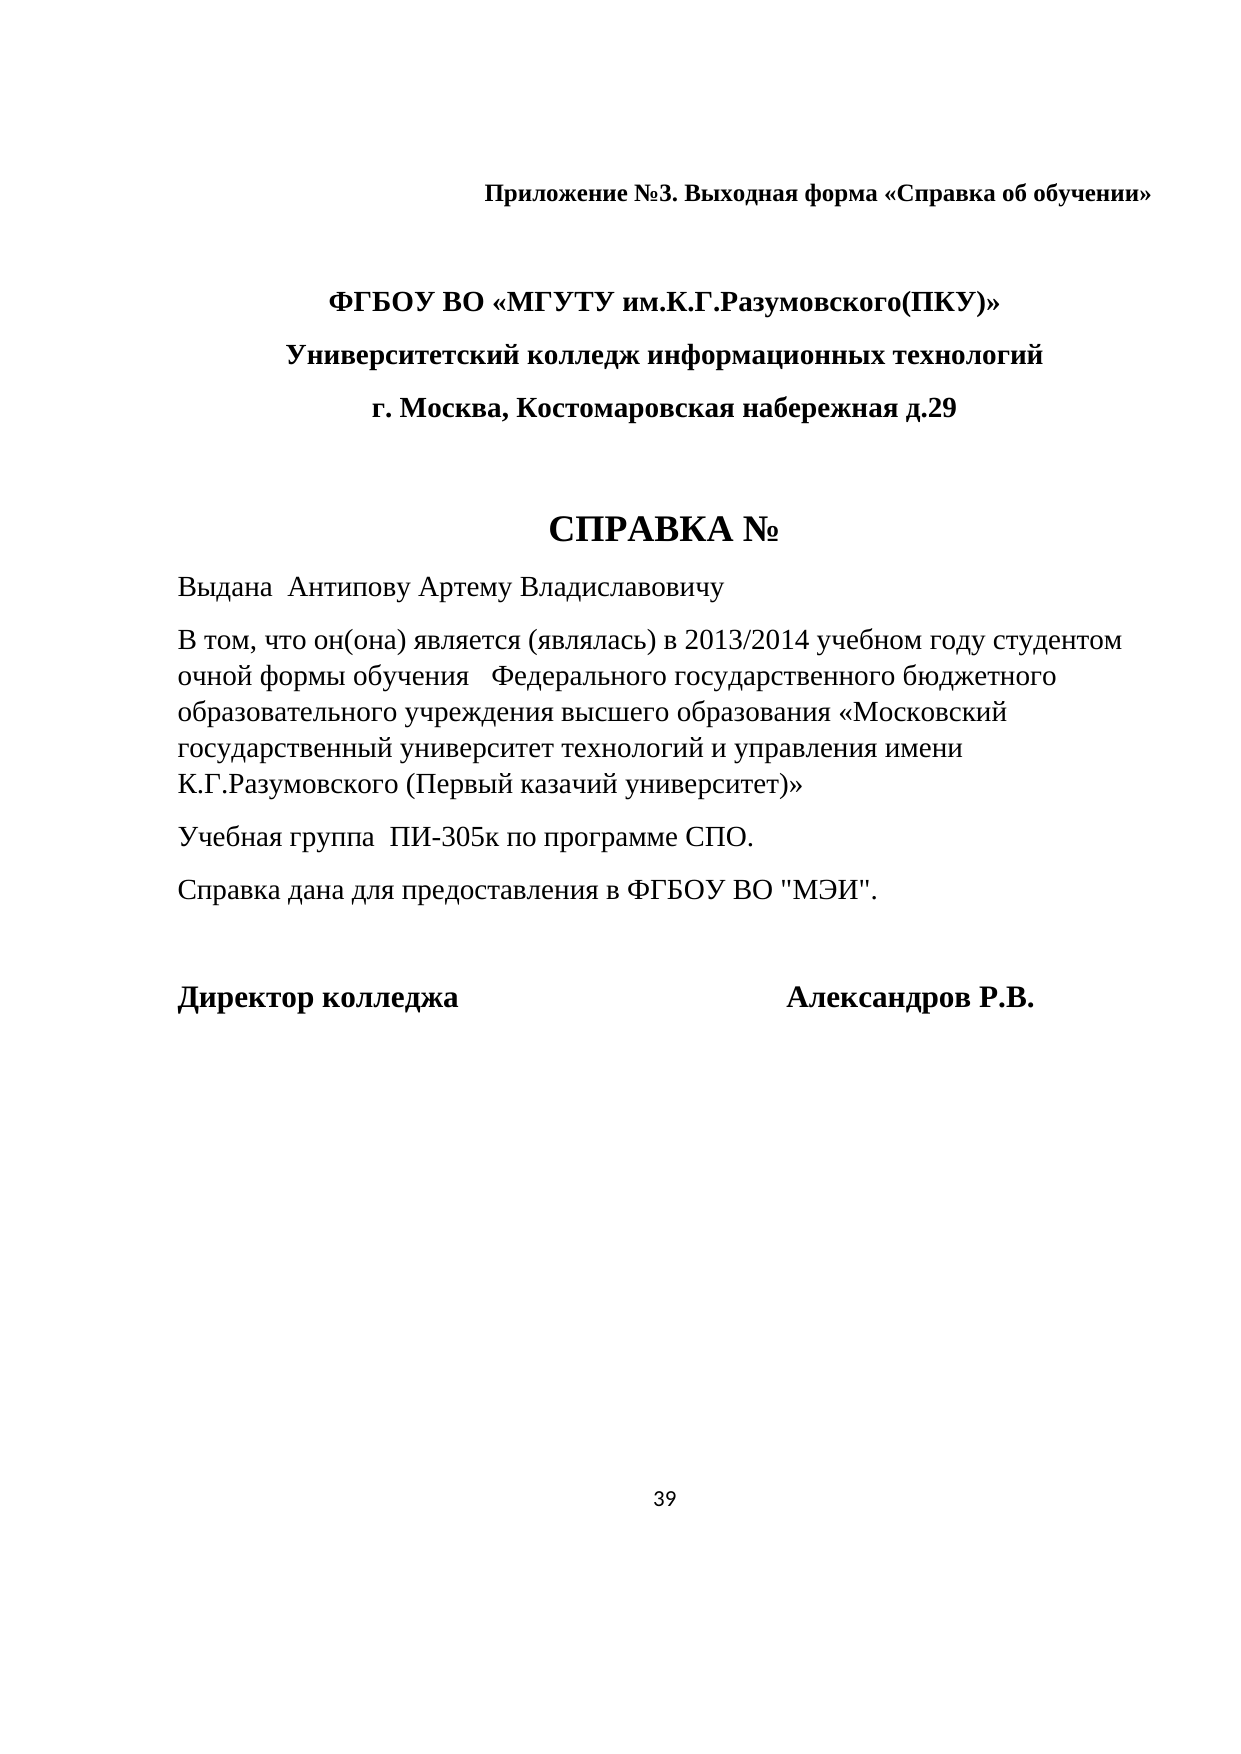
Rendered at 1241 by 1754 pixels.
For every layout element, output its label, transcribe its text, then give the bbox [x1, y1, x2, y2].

text Учебная группа ПИ-305к по программе СПО. [177, 819, 1152, 853]
text В том, что он(она) является (являлась) в 2013/2014 учебном году студентом очной формы обучения Федерального государственного бюджетного образовательного учреждения высшего образования «Московский государственный университет технологий и управления имени К.Г.Разумовского (Первый казачий университет)» [177, 622, 1152, 800]
text Выдана Антипову Артему Владиславовичу [177, 569, 1152, 603]
text СПРАВКА № [177, 506, 1152, 549]
text г. Москва, Костомаровская набережная д.29 [177, 390, 1152, 423]
text Директор колледжа Александров Р.В. [177, 978, 1152, 1014]
text Приложение №3. Выходная форма «Справка об обучении» [177, 178, 1152, 207]
text ФГБОУ ВО «МГУТУ им.К.Г.Разумовского(ПКУ)» [177, 284, 1152, 318]
text Справка дана для предоставления в ФГБОУ ВО "МЭИ". [177, 872, 1152, 906]
text Университетский колледж информационных технологий [177, 337, 1152, 371]
